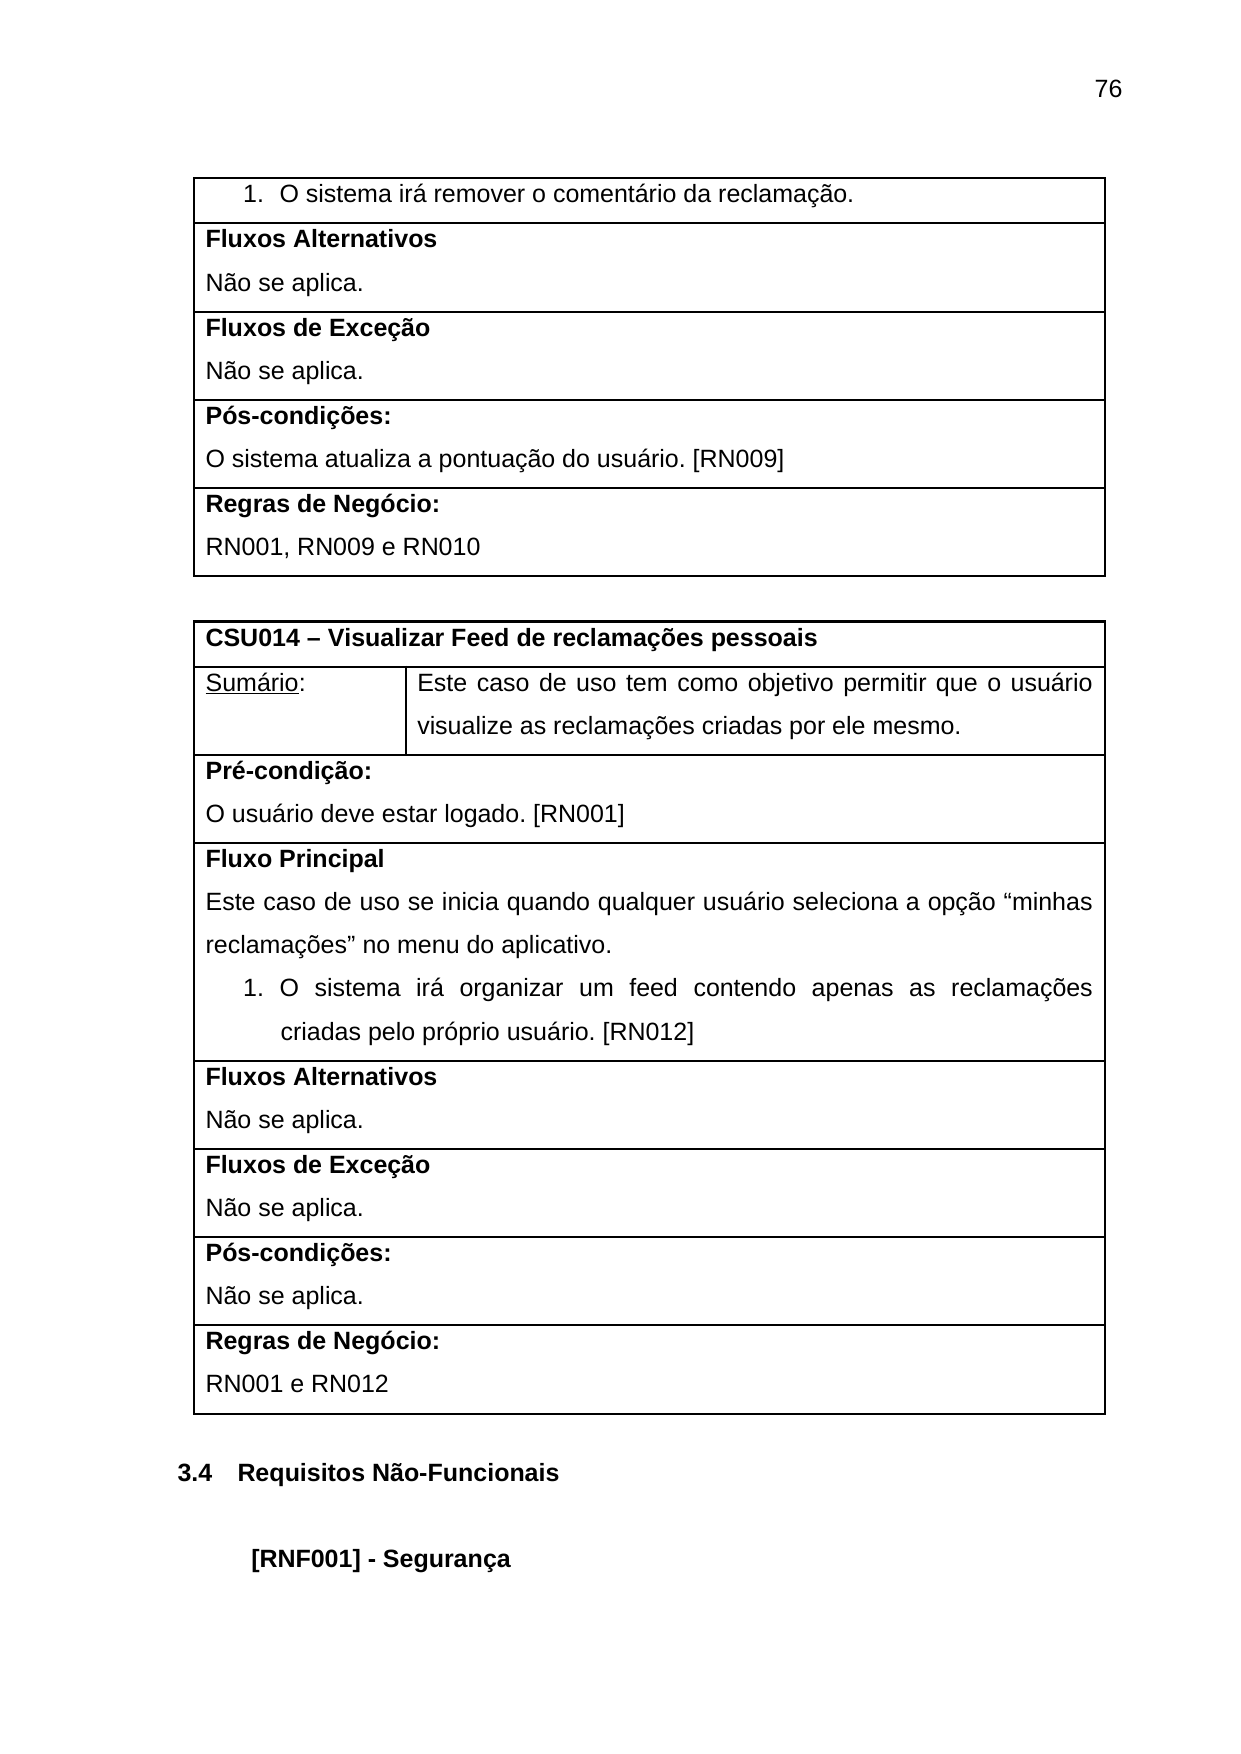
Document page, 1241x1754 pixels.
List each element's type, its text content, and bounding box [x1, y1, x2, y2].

text [RNF001] - Segurança [177, 1544, 1122, 1573]
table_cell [195, 179, 1104, 222]
table_cell Fluxos de Exceção Não se aplica. [195, 313, 1104, 399]
table_cell Regras de Negócio: RN001 e RN012 [195, 1326, 1104, 1412]
table_cell Regras de Negócio: RN001, RN009 e RN010 [195, 489, 1104, 575]
table_header CSU014 – Visualizar Feed de reclamações pessoais [195, 623, 1104, 666]
table_cell Sumário: [195, 668, 405, 754]
table_cell Fluxos Alternativos Não se aplica. [195, 224, 1104, 311]
table_cell Pós-condições: Não se aplica. [195, 1238, 1104, 1324]
subtitle Requisitos Não-Funcionais [177, 1458, 1122, 1486]
table_cell Pós-condições: O sistema atualiza a pontuação do usuário. [RN009] [195, 401, 1104, 487]
table_cell Pré-condição: O usuário deve estar logado. [RN001] [195, 756, 1104, 842]
table_cell Fluxos Alternativos Não se aplica. [195, 1062, 1104, 1148]
table_cell Fluxos de Exceção Não se aplica. [195, 1150, 1104, 1236]
table_cell Fluxo Principal Este caso de uso se inicia quando qualquer usuário seleciona a opção “minhas reclamações” no menu do aplicativo. O sistema irá organizar um feed contendo apenas as reclamações criadas pelo próprio usuário. [RN012] [195, 844, 1104, 1059]
table_cell Este caso de uso tem como objetivo permitir que o usuário visualize as reclamações criadas por ele mesmo. [407, 668, 1104, 754]
